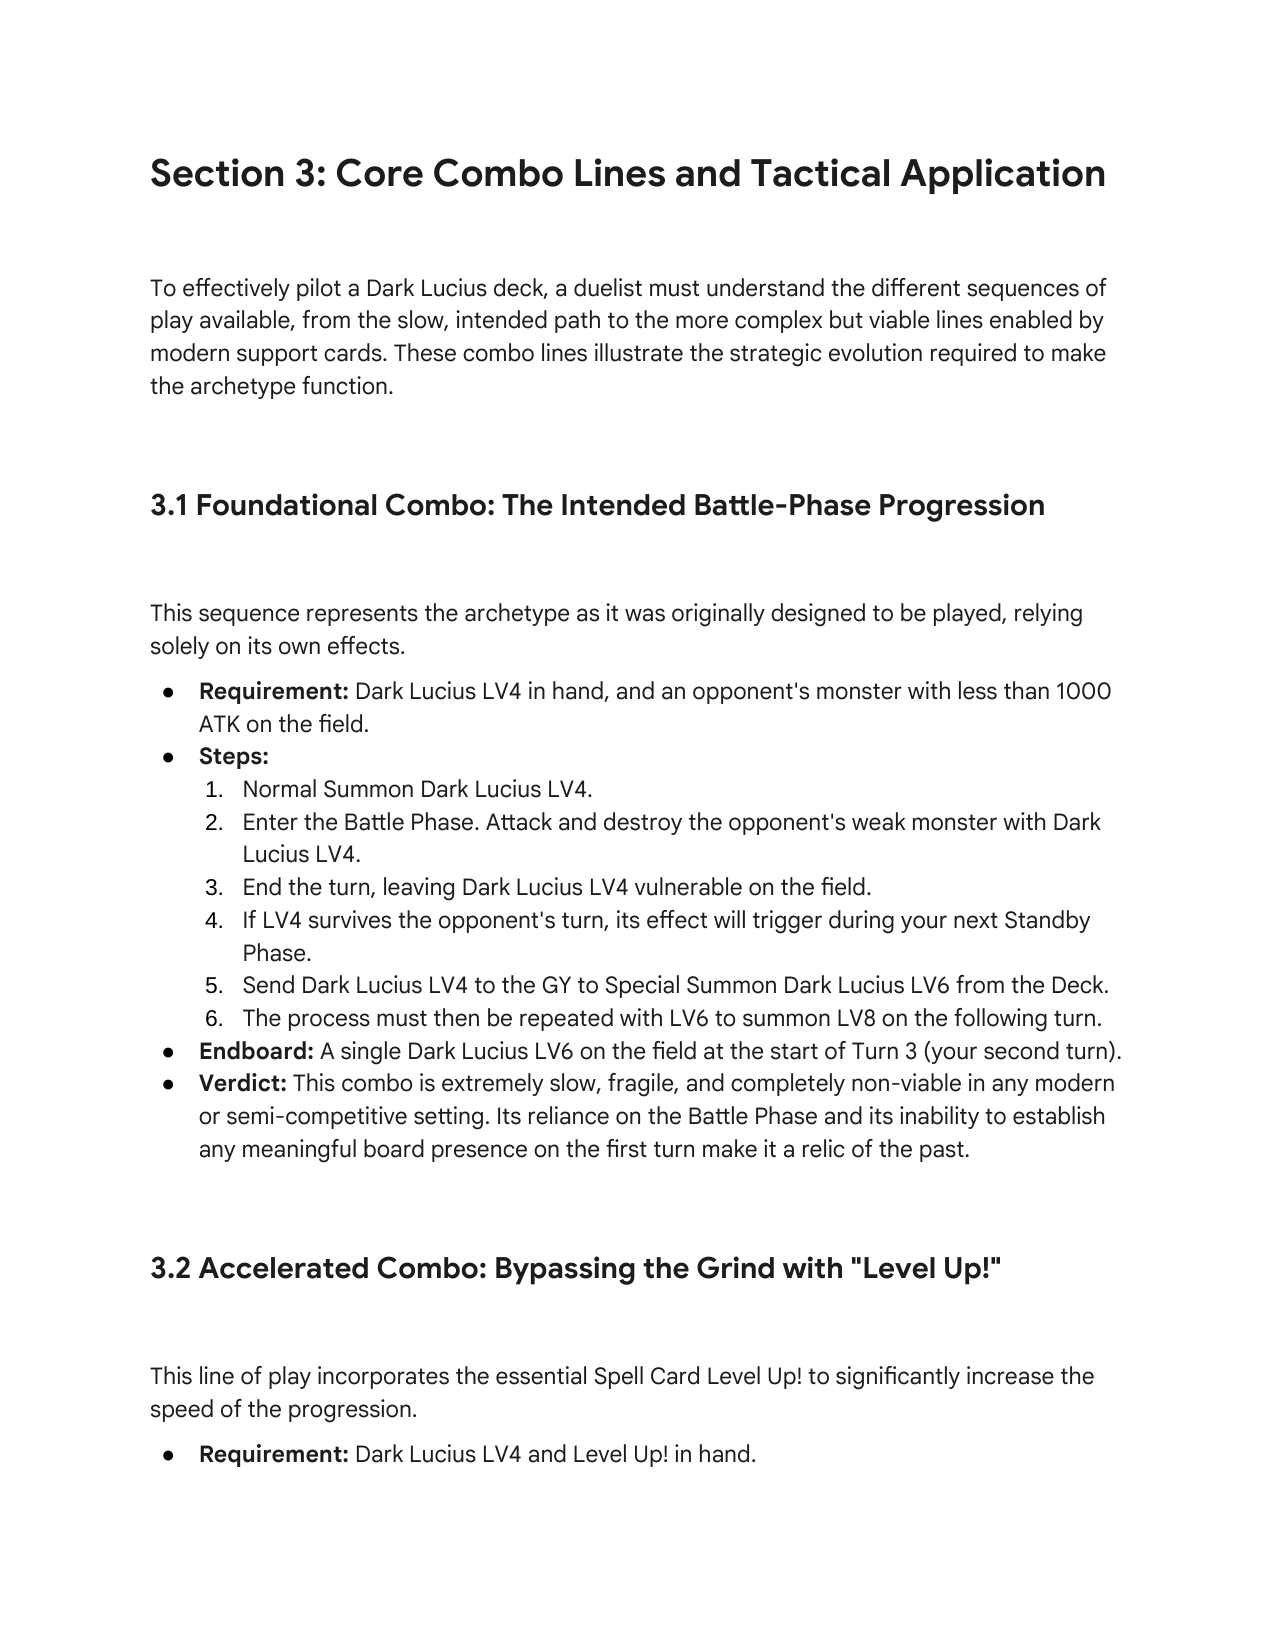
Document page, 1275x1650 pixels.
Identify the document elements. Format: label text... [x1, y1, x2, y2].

text To effectively pilot a Dark Lucius deck, a duelist must understand the different sequences of play available, from the slow, intended path to the more complex but viable lines enabled by modern support cards. These combo lines illustrate the strategic evolution required to make the archetype function. [150, 274, 1125, 401]
list Enter the Battle Phase. Attack and destroy the opponent's weak monster with Dark Lucius LV4. [205, 808, 1125, 869]
text This sequence represents the archetype as it was originally designed to be played, relying solely on its own effects. [150, 599, 1125, 661]
subtitle Section 3: Core Combo Lines and Tactical Application [150, 150, 1125, 197]
subtitle 3.2 Accelerated Combo: Bypassing the Grind with "Level Up!" [150, 1250, 1125, 1287]
list Send Dark Lucius LV4 to the GY to Special Summon Dark Lucius LV6 from the Deck. [205, 971, 1125, 1000]
list Requirement: Dark Lucius LV4 and Level Up! in hand. [161, 1440, 1125, 1469]
list End the turn, leaving Dark Lucius LV4 vulnerable on the field. [205, 873, 1125, 902]
list Requirement: Dark Lucius LV4 in hand, and an opponent's monster with less than 1000 ATK on the field. [161, 677, 1125, 738]
list Steps: [161, 742, 1125, 771]
text This line of play incorporates the essential Spell Card Level Up! to significantly increase the speed of the progression. [150, 1362, 1125, 1424]
list Verdict: This combo is extremely slow, fragile, and completely non-viable in any modern or semi-competitive setting. Its reliance on the Battle Phase and its inability to establish any meaningful board presence on the first turn make it a relic of the past. [161, 1069, 1125, 1164]
list The process must then be repeated with LV6 to summon LV8 on the following turn. [205, 1004, 1125, 1033]
list If LV4 survives the opponent's turn, its effect will trigger during your next Standby Phase. [205, 906, 1125, 967]
list Endboard: A single Dark Lucius LV6 on the field at the start of Turn 3 (your second turn). [161, 1037, 1125, 1066]
subtitle 3.1 Foundational Combo: The Intended Battle-Phase Progression [150, 487, 1125, 524]
list Normal Summon Dark Lucius LV4. [205, 775, 1125, 804]
